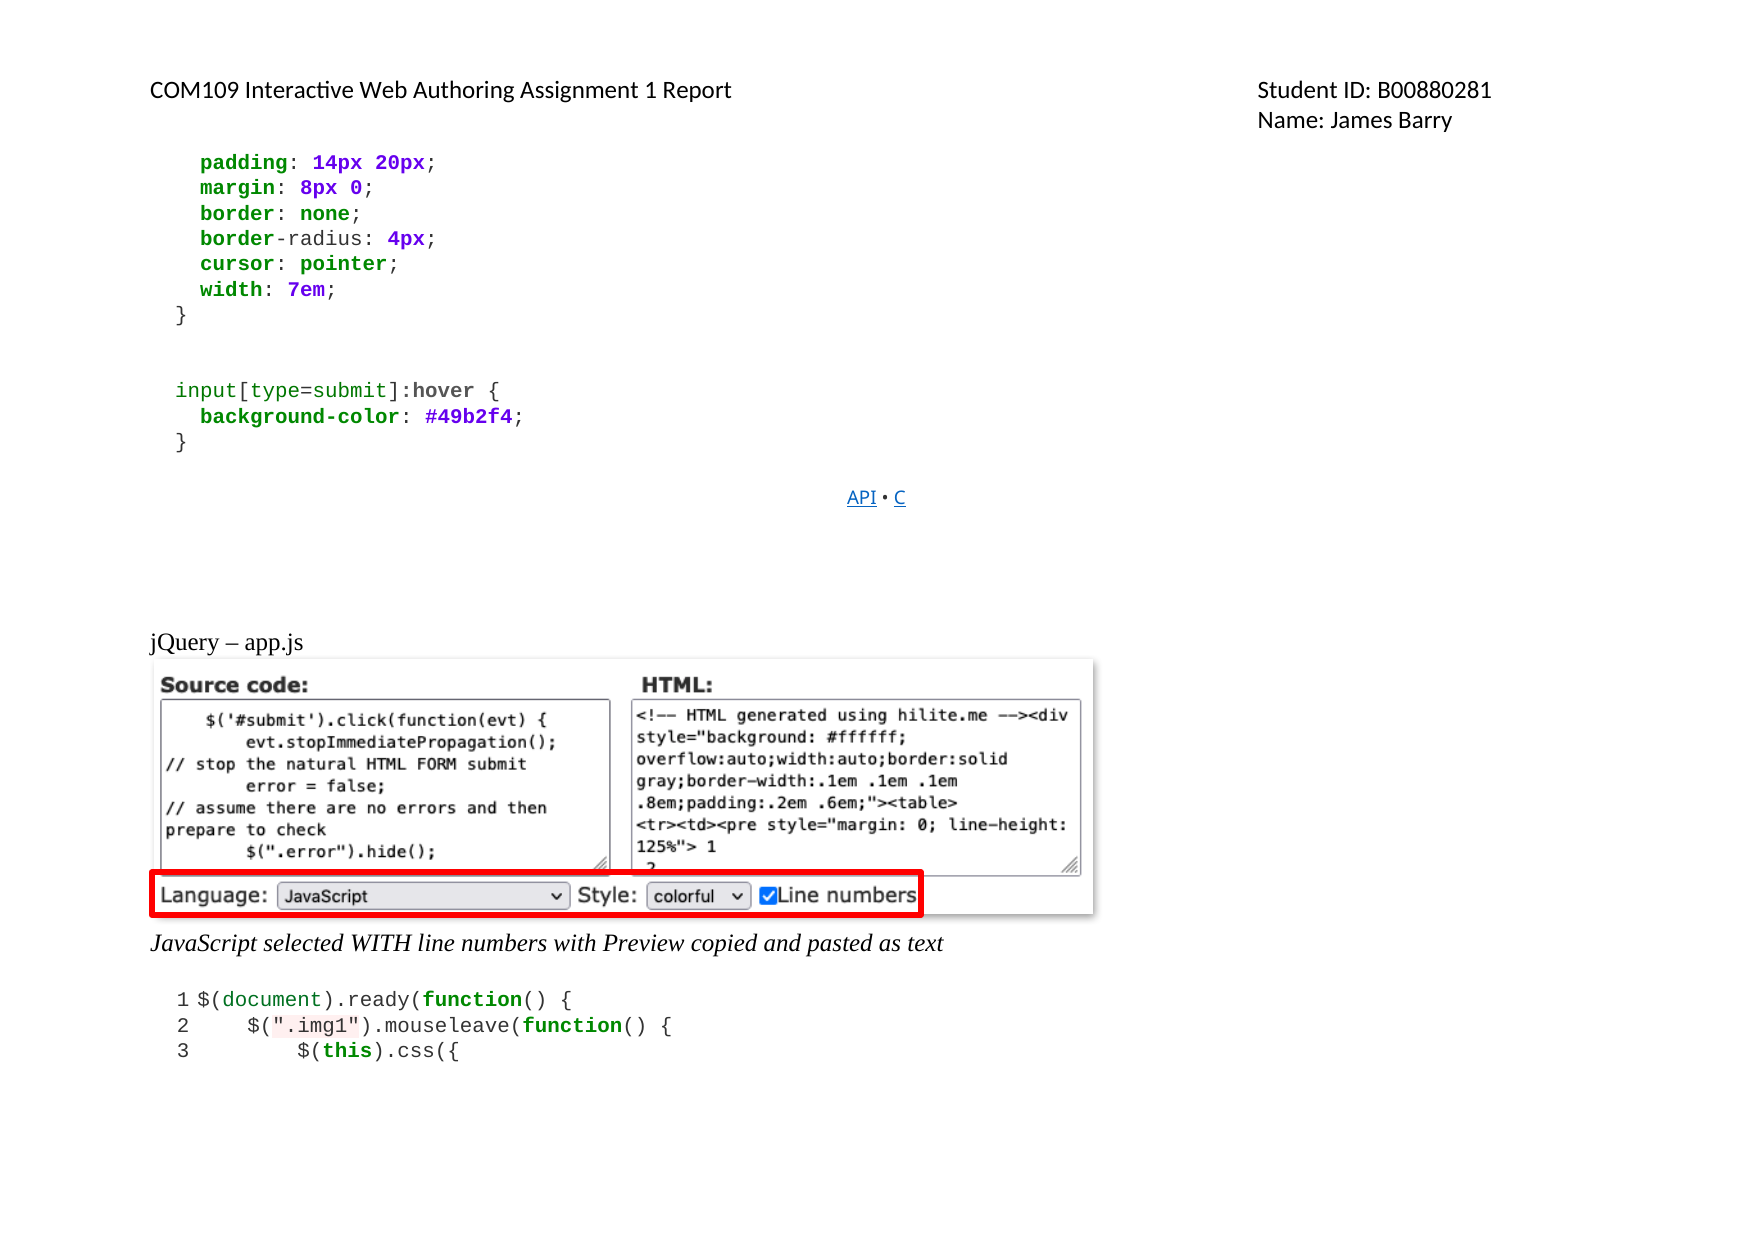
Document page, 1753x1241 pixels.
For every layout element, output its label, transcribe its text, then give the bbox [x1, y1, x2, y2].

text JavaScript selected WITH line numbers with Preview copied and pasted as text [150, 928, 1602, 957]
text margin: 8px 0; [150, 175, 1602, 201]
text input[type=submit]:hover { [150, 379, 1602, 404]
text padding: 14px 20px; [150, 150, 1602, 175]
text width: 7em; [150, 277, 1602, 302]
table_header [195, 986, 1553, 1065]
text jQuery – app.js [150, 627, 1602, 655]
text border: none; [150, 201, 1602, 226]
text background-color: #49b2f4; [150, 404, 1602, 429]
picture [154, 659, 1093, 914]
text cursor: pointer; [150, 252, 1602, 277]
text API • C [150, 484, 1602, 510]
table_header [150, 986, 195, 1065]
text } [150, 302, 1602, 328]
text border-radius: 4px; [150, 226, 1602, 252]
picture [155, 875, 918, 912]
text } [150, 429, 1602, 455]
